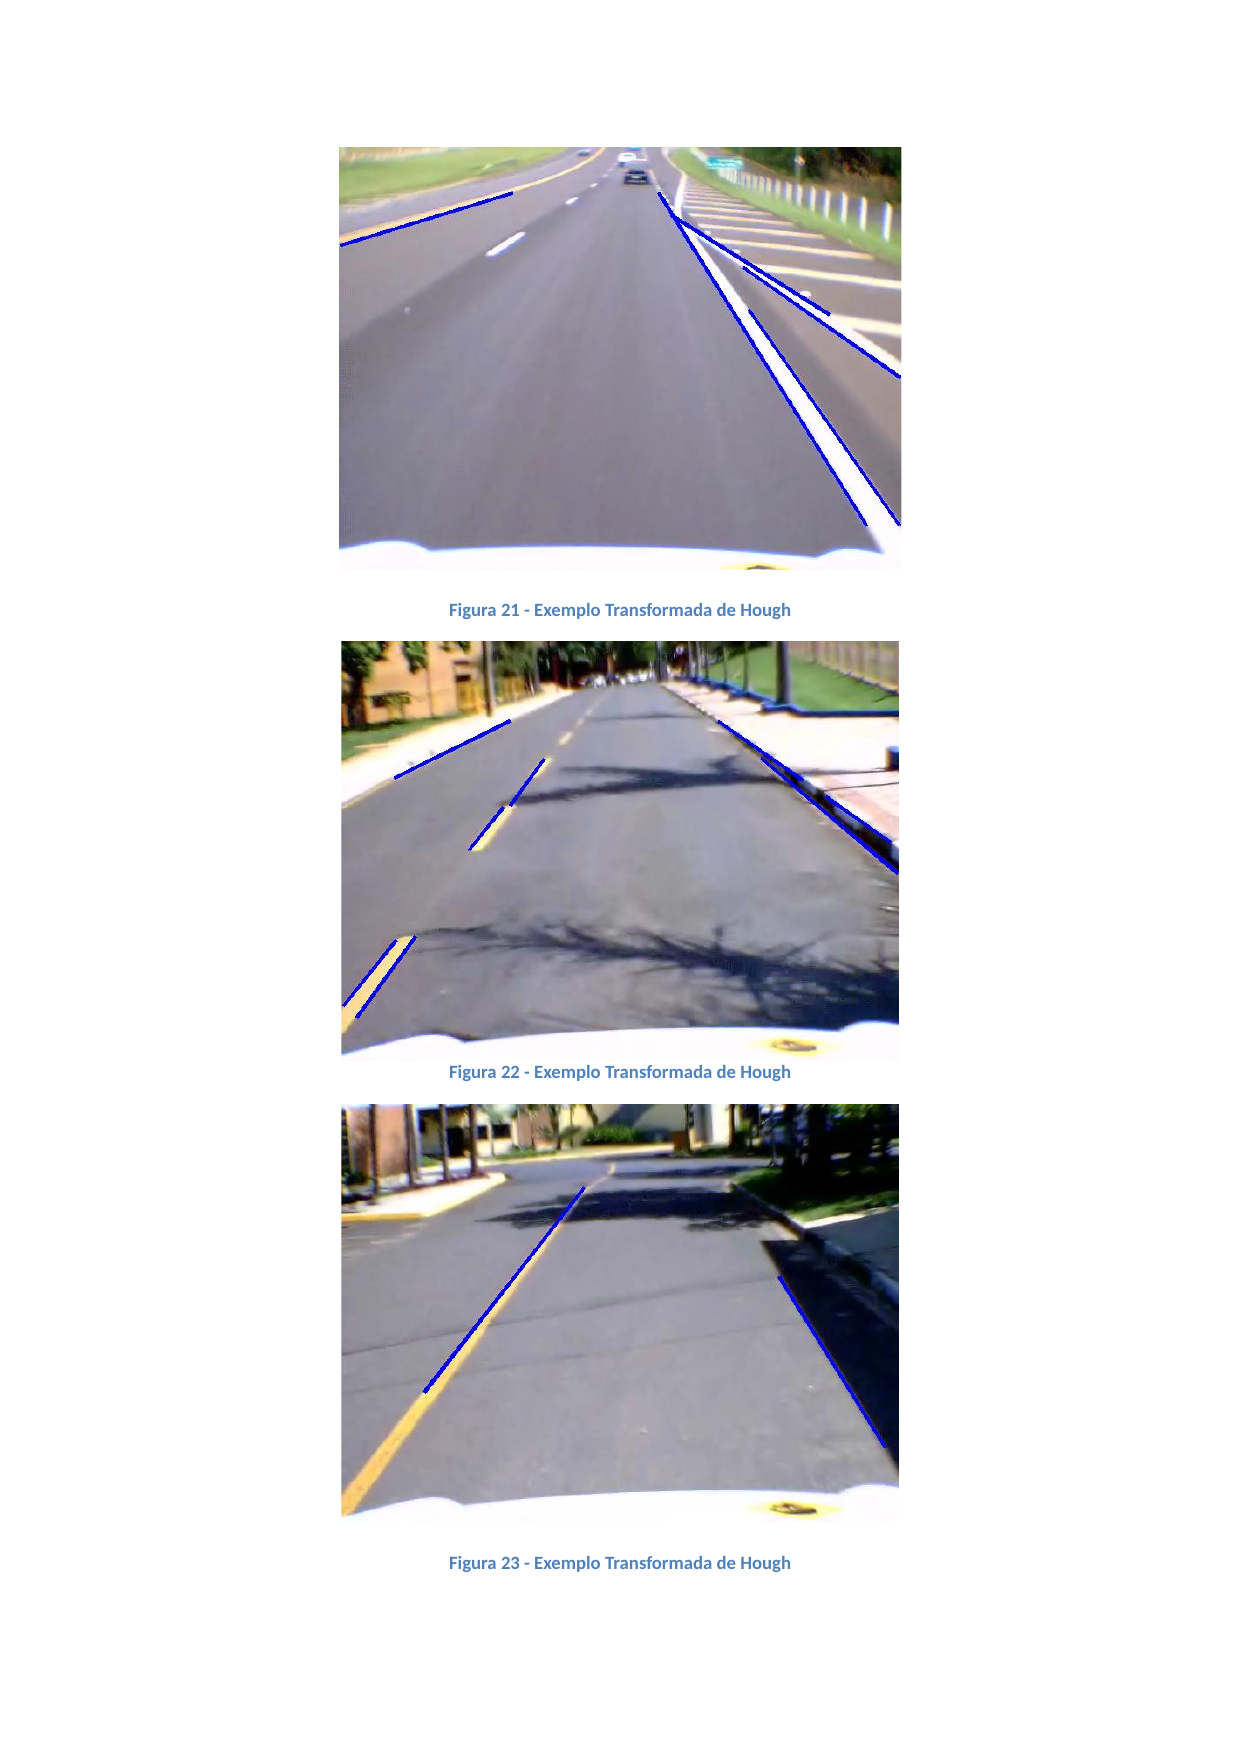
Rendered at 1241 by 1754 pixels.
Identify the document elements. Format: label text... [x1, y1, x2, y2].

picture [339, 147, 902, 570]
picture [341, 1104, 899, 1523]
picture [341, 641, 899, 1061]
